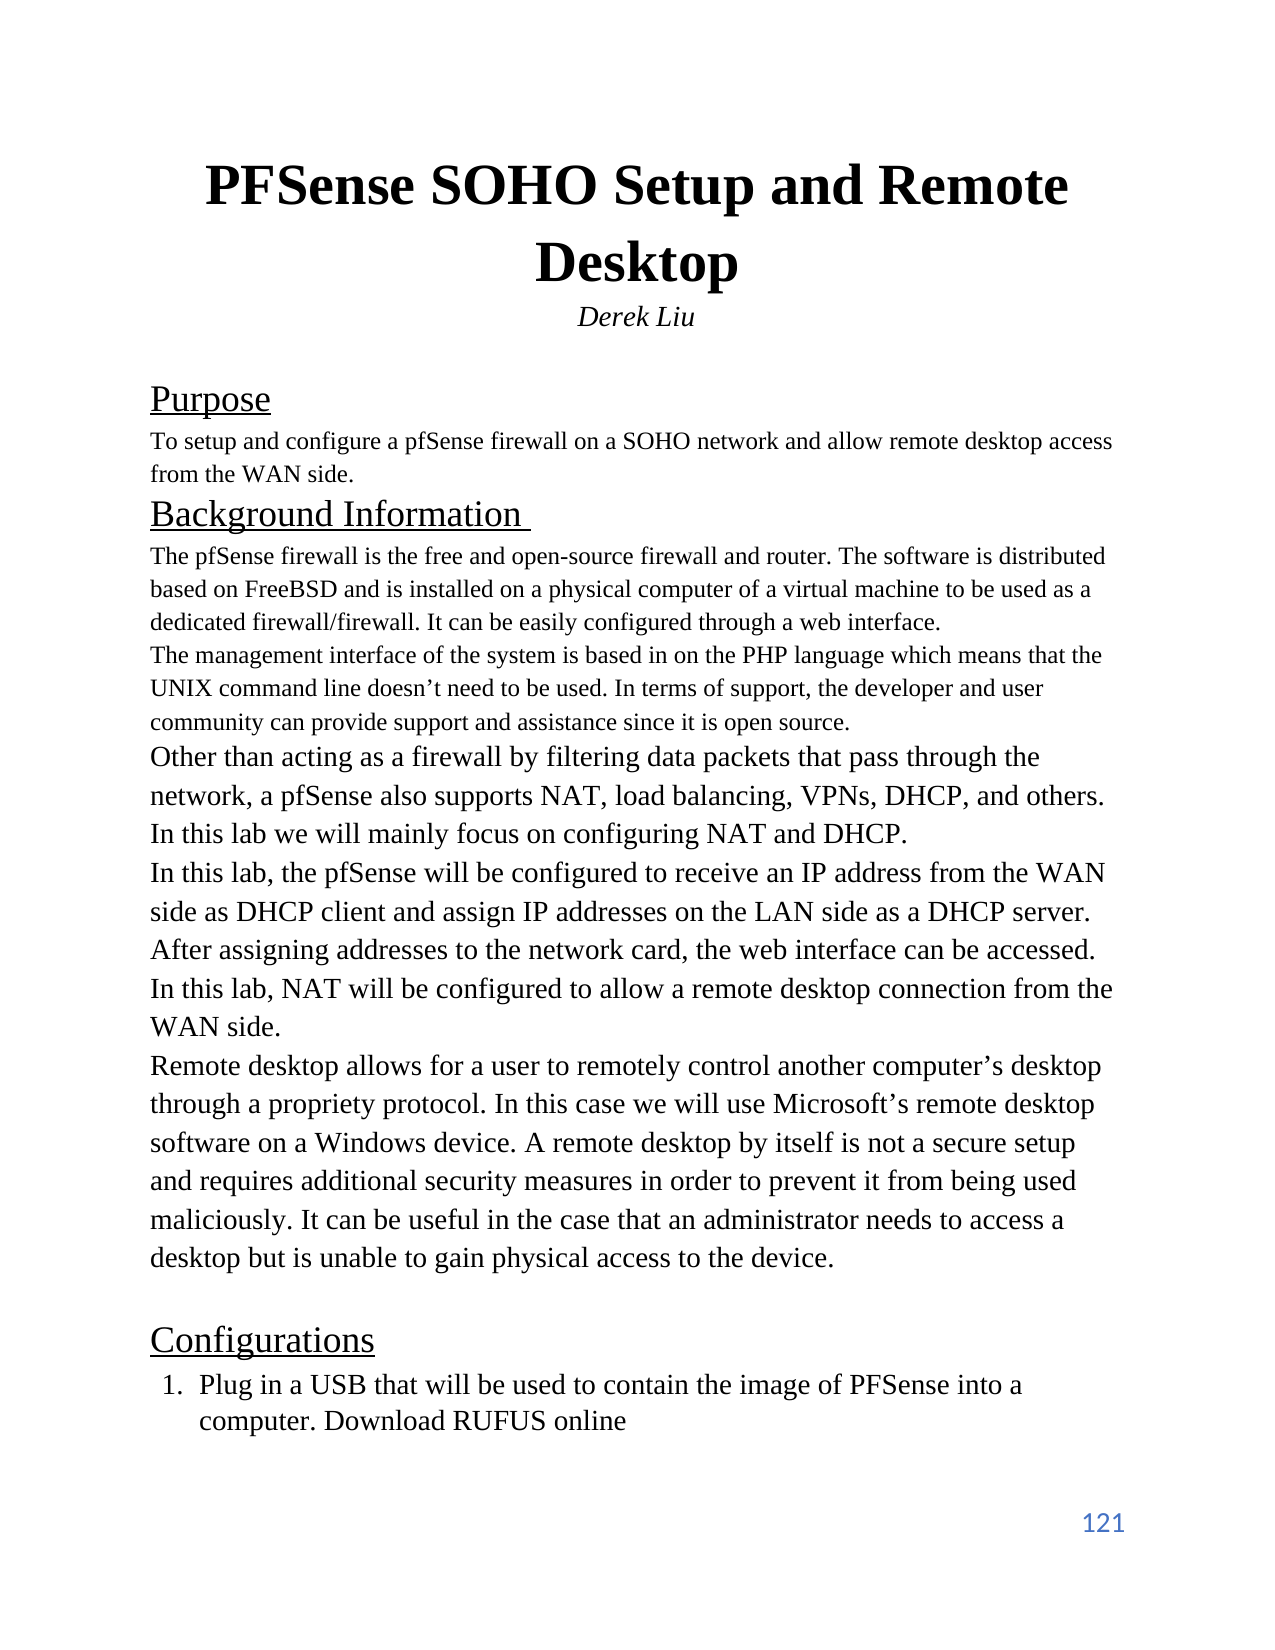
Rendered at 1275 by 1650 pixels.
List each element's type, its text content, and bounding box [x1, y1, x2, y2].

text To setup and configure a pfSense firewall on a SOHO network and allow remote desktop access from the WAN side. [150, 426, 1125, 488]
list Plug in a USB that will be used to contain the image of PFSense into a computer. Download RUFUS online [161, 1367, 1125, 1437]
text Configurations [150, 1318, 1125, 1361]
text Remote desktop allows for a user to remotely control another computer’s desktop through a propriety protocol. In this case we will use Microsoft’s remote desktop software on a Windows device. A remote desktop by itself is not a secure setup and requires additional security measures in order to prevent it from being used maliciously. It can be useful in the case that an administrator needs to access a desktop but is unable to gain physical access to the device. [150, 1048, 1125, 1274]
text PFSense SOHO Setup and Remote Desktop Derek Liu [150, 150, 1125, 333]
text The management interface of the system is based in on the PHP language which means that the UNIX command line doesn’t need to be used. In terms of support, the developer and user community can provide support and assistance since it is open source. [150, 641, 1125, 735]
text Background Information [150, 492, 1125, 535]
text Purpose [150, 376, 1125, 419]
text In this lab, the pfSense will be configured to receive an IP address from the WAN side as DHCP client and assign IP addresses on the LAN side as a DHCP server. After assigning addresses to the network card, the web interface can be accessed. In this lab, NAT will be configured to allow a remote desktop connection from the WAN side. [150, 855, 1125, 1043]
text The pfSense firewall is the free and open-source firewall and router. The software is distributed based on FreeBSD and is installed on a physical computer of a virtual machine to be used as a dedicated firewall/firewall. It can be easily configured through a web interface. [150, 541, 1125, 636]
text Other than acting as a firewall by filtering data packets that pass through the network, a pfSense also supports NAT, load balancing, VPNs, DHCP, and others. In this lab we will mainly focus on configuring NAT and DHCP. [150, 739, 1125, 850]
